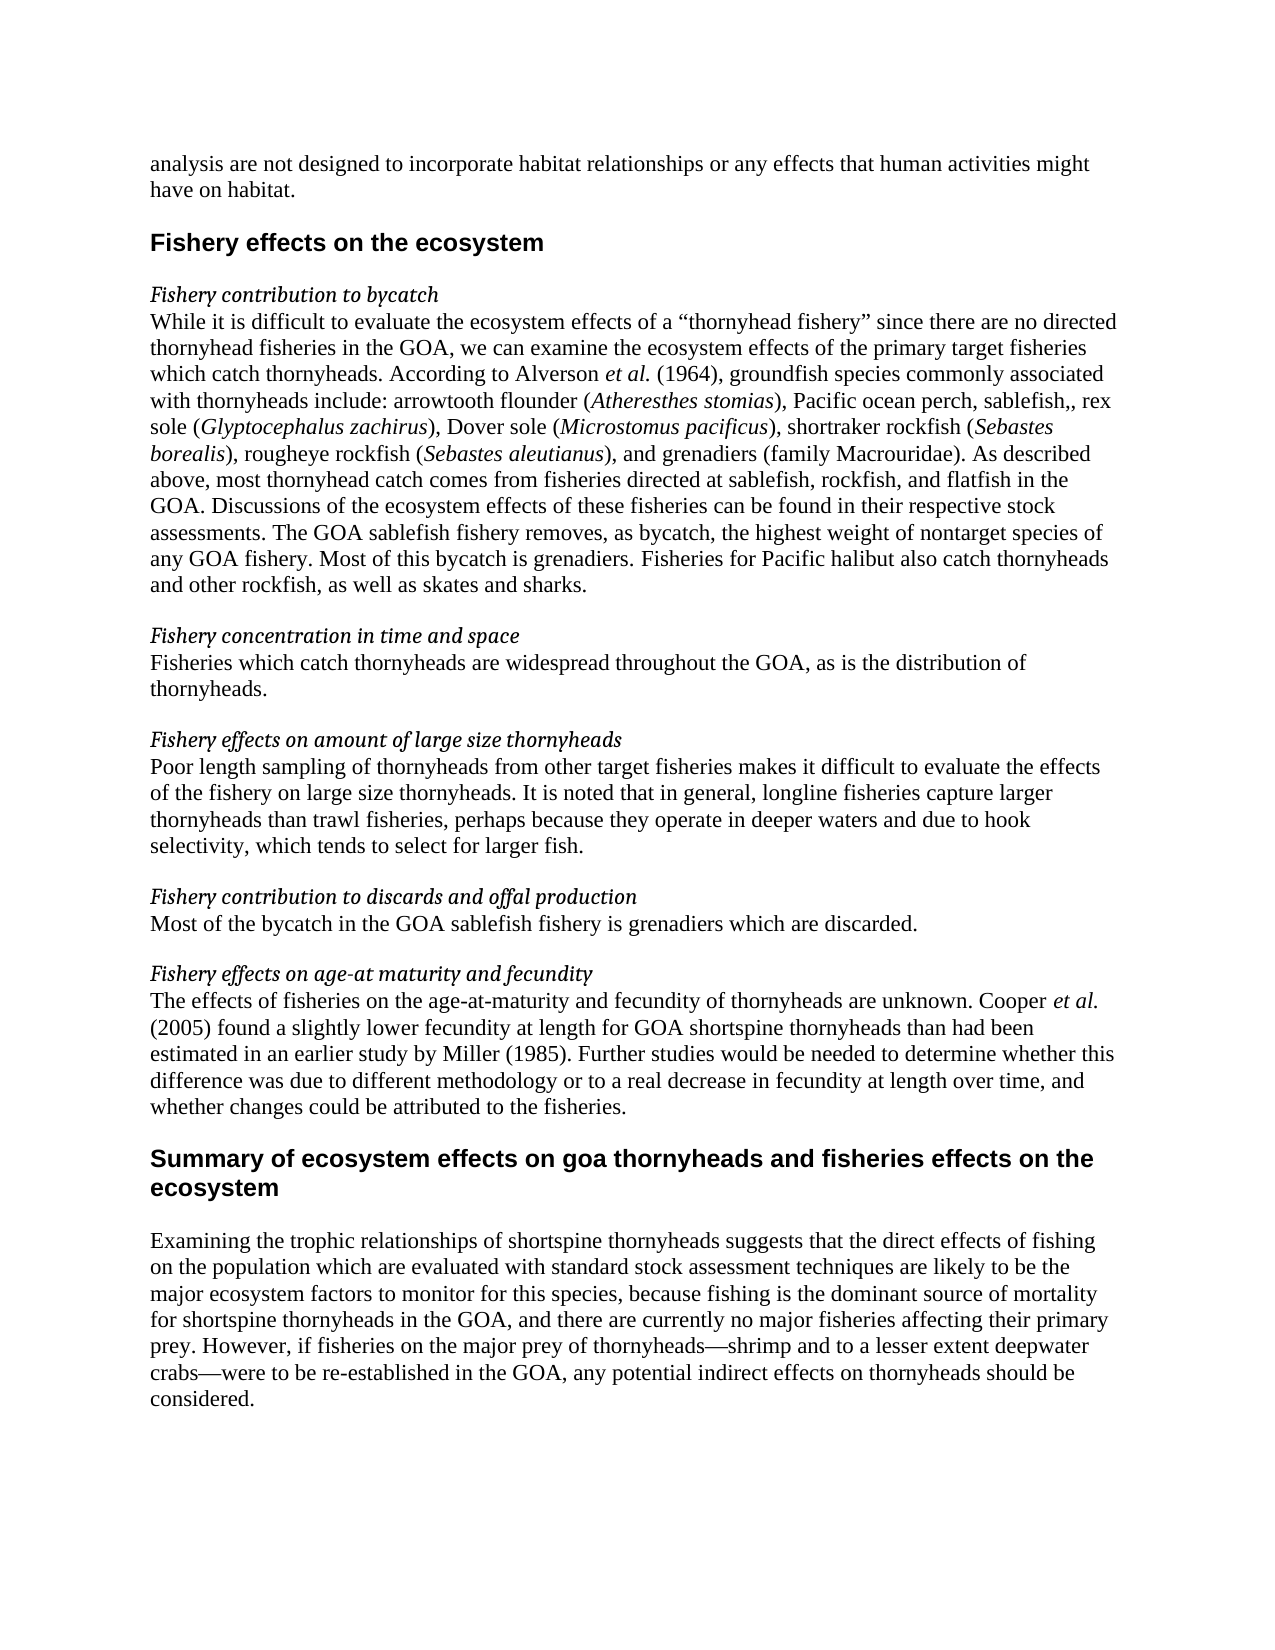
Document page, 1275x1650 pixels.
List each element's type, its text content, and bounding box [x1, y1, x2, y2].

subtitle Fishery contribution to bycatch [150, 281, 1125, 308]
subtitle Fishery effects on age-at maturity and fecundity [150, 961, 1125, 988]
subtitle Fishery concentration in time and space [150, 623, 1125, 649]
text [150, 150, 1125, 203]
subtitle Summary of ecosystem effects on goa thornyheads and fisheries effects on the ecosystem [150, 1144, 1125, 1202]
subtitle Fishery effects on amount of large size thornyheads [150, 727, 1125, 753]
text Fisheries which catch thornyheads are widespread throughout the GOA, as is the distribution of thornyheads. [150, 649, 1125, 702]
text Most of the bycatch in the GOA sablefish fishery is grenadiers which are discarded. [150, 910, 1125, 936]
text Poor length sampling of thornyheads from other target fisheries makes it difficult to evaluate the effects of the fishery on large size thornyheads. It is noted that in general, longline fisheries capture larger thornyheads than trawl fisheries, perhaps because they operate in deeper waters and due to hook selectivity, which tends to select for larger fish. [150, 753, 1125, 858]
subtitle Fishery effects on the ecosystem [150, 228, 1125, 256]
text While it is difficult to evaluate the ecosystem effects of a “thornyhead fishery” since there are no directed thornyhead fisheries in the GOA, we can examine the ecosystem effects of the primary target fisheries which catch thornyheads. According to Alverson et al. (1964), groundfish species commonly associated with thornyheads include: arrowtooth flounder (Atheresthes stomias), Pacific ocean perch, sablefish,, rex sole (Glyptocephalus zachirus), Dover sole (Microstomus pacificus), shortraker rockfish (Sebastes borealis), rougheye rockfish (Sebastes aleutianus), and grenadiers (family Macrouridae). As described above, most thornyhead catch comes from fisheries directed at sablefish, rockfish, and flatfish in the GOA. Discussions of the ecosystem effects of these fisheries can be found in their respective stock assessments. The GOA sablefish fishery removes, as bycatch, the highest weight of nontarget species of any GOA fishery. Most of this bycatch is grenadiers. Fisheries for Pacific halibut also catch thornyheads and other rockfish, as well as skates and sharks. [150, 308, 1125, 598]
text The effects of fisheries on the age-at-maturity and fecundity of thornyheads are unknown. Cooper et al. (2005) found a slightly lower fecundity at length for GOA shortspine thornyheads than had been estimated in an earlier study by Miller (1985). Further studies would be needed to determine whether this difference was due to different methodology or to a real decrease in fecundity at length over time, and whether changes could be attributed to the fisheries. [150, 988, 1125, 1119]
text Examining the trophic relationships of shortspine thornyheads suggests that the direct effects of fishing on the population which are evaluated with standard stock assessment techniques are likely to be the major ecosystem factors to monitor for this species, because fishing is the dominant source of mortality for shortspine thornyheads in the GOA, and there are currently no major fisheries affecting their primary prey. However, if fisheries on the major prey of thornyheads—shrimp and to a lesser extent deepwater crabs—were to be re-established in the GOA, any potential indirect effects on thornyheads should be considered. [150, 1227, 1125, 1411]
subtitle Fishery contribution to discards and offal production [150, 883, 1125, 910]
